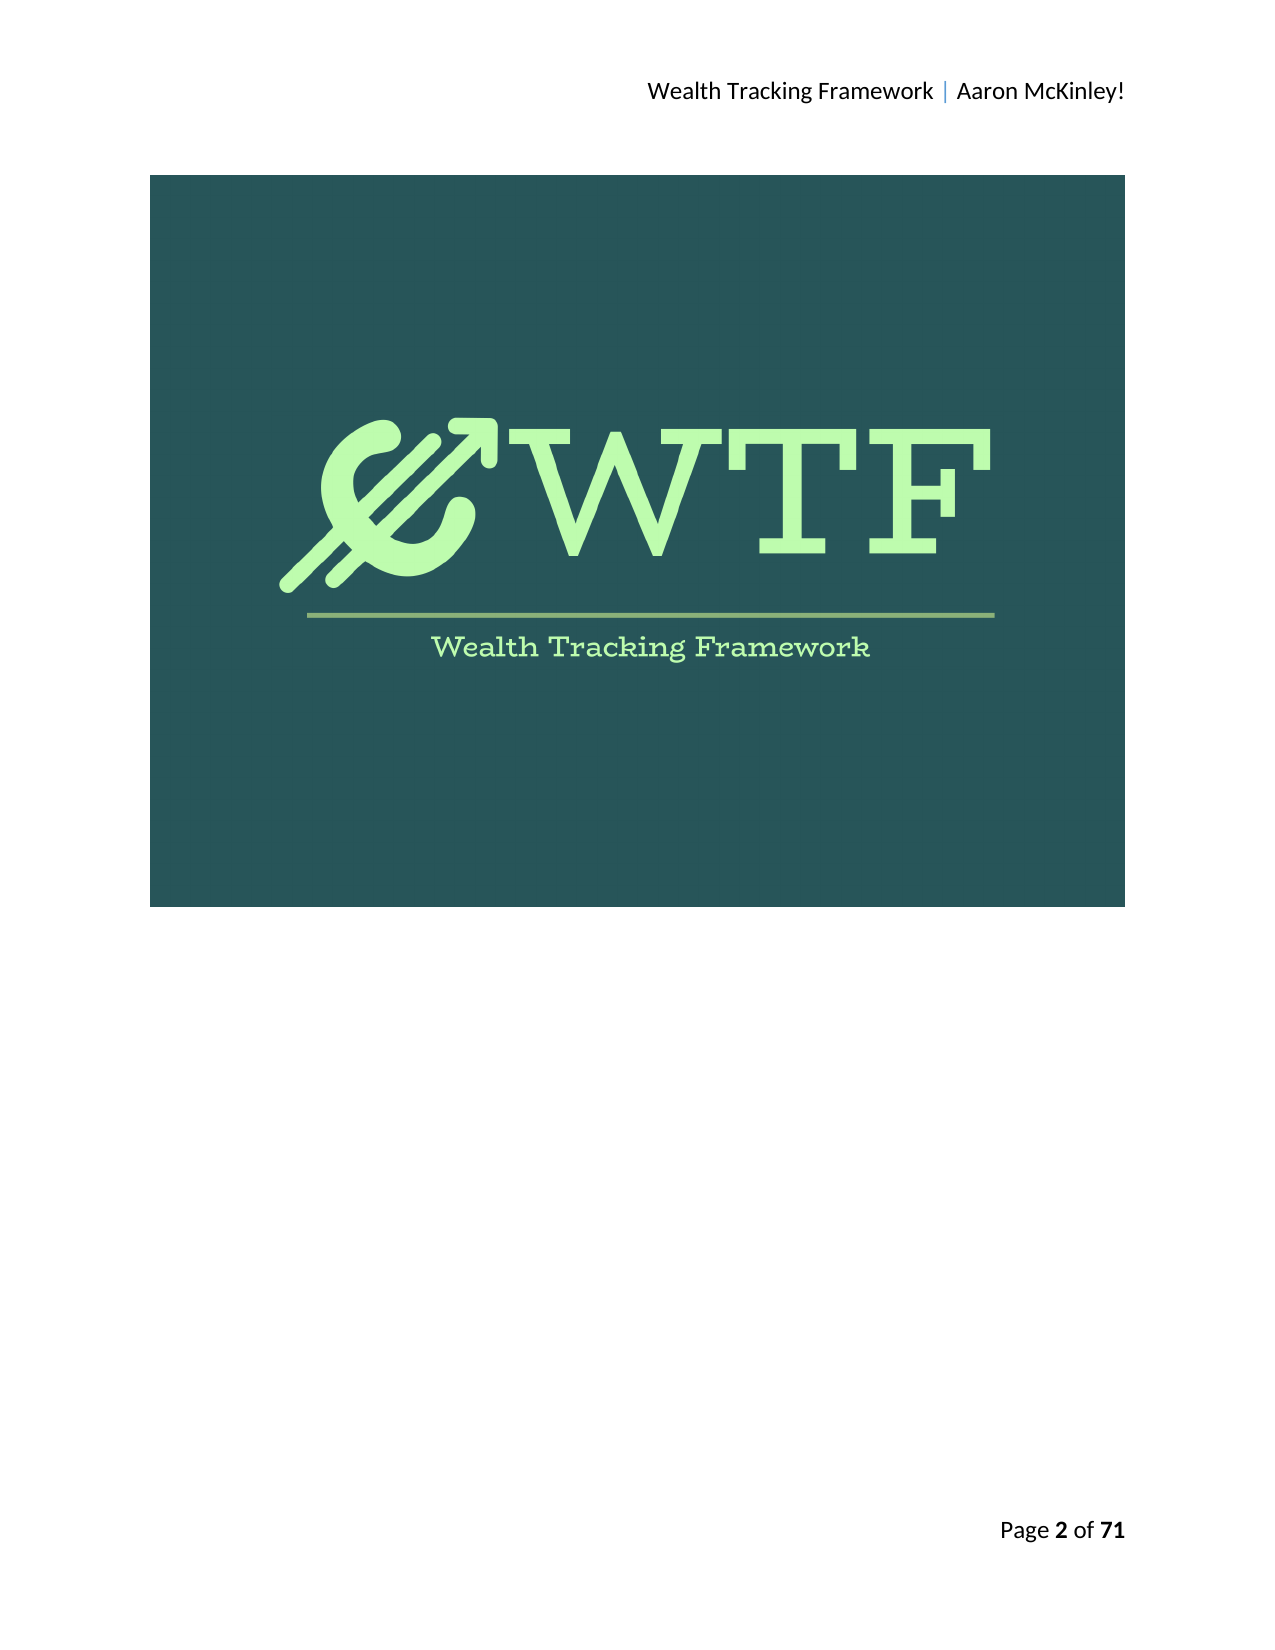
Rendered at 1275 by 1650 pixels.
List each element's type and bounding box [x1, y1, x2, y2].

picture [150, 175, 1125, 907]
